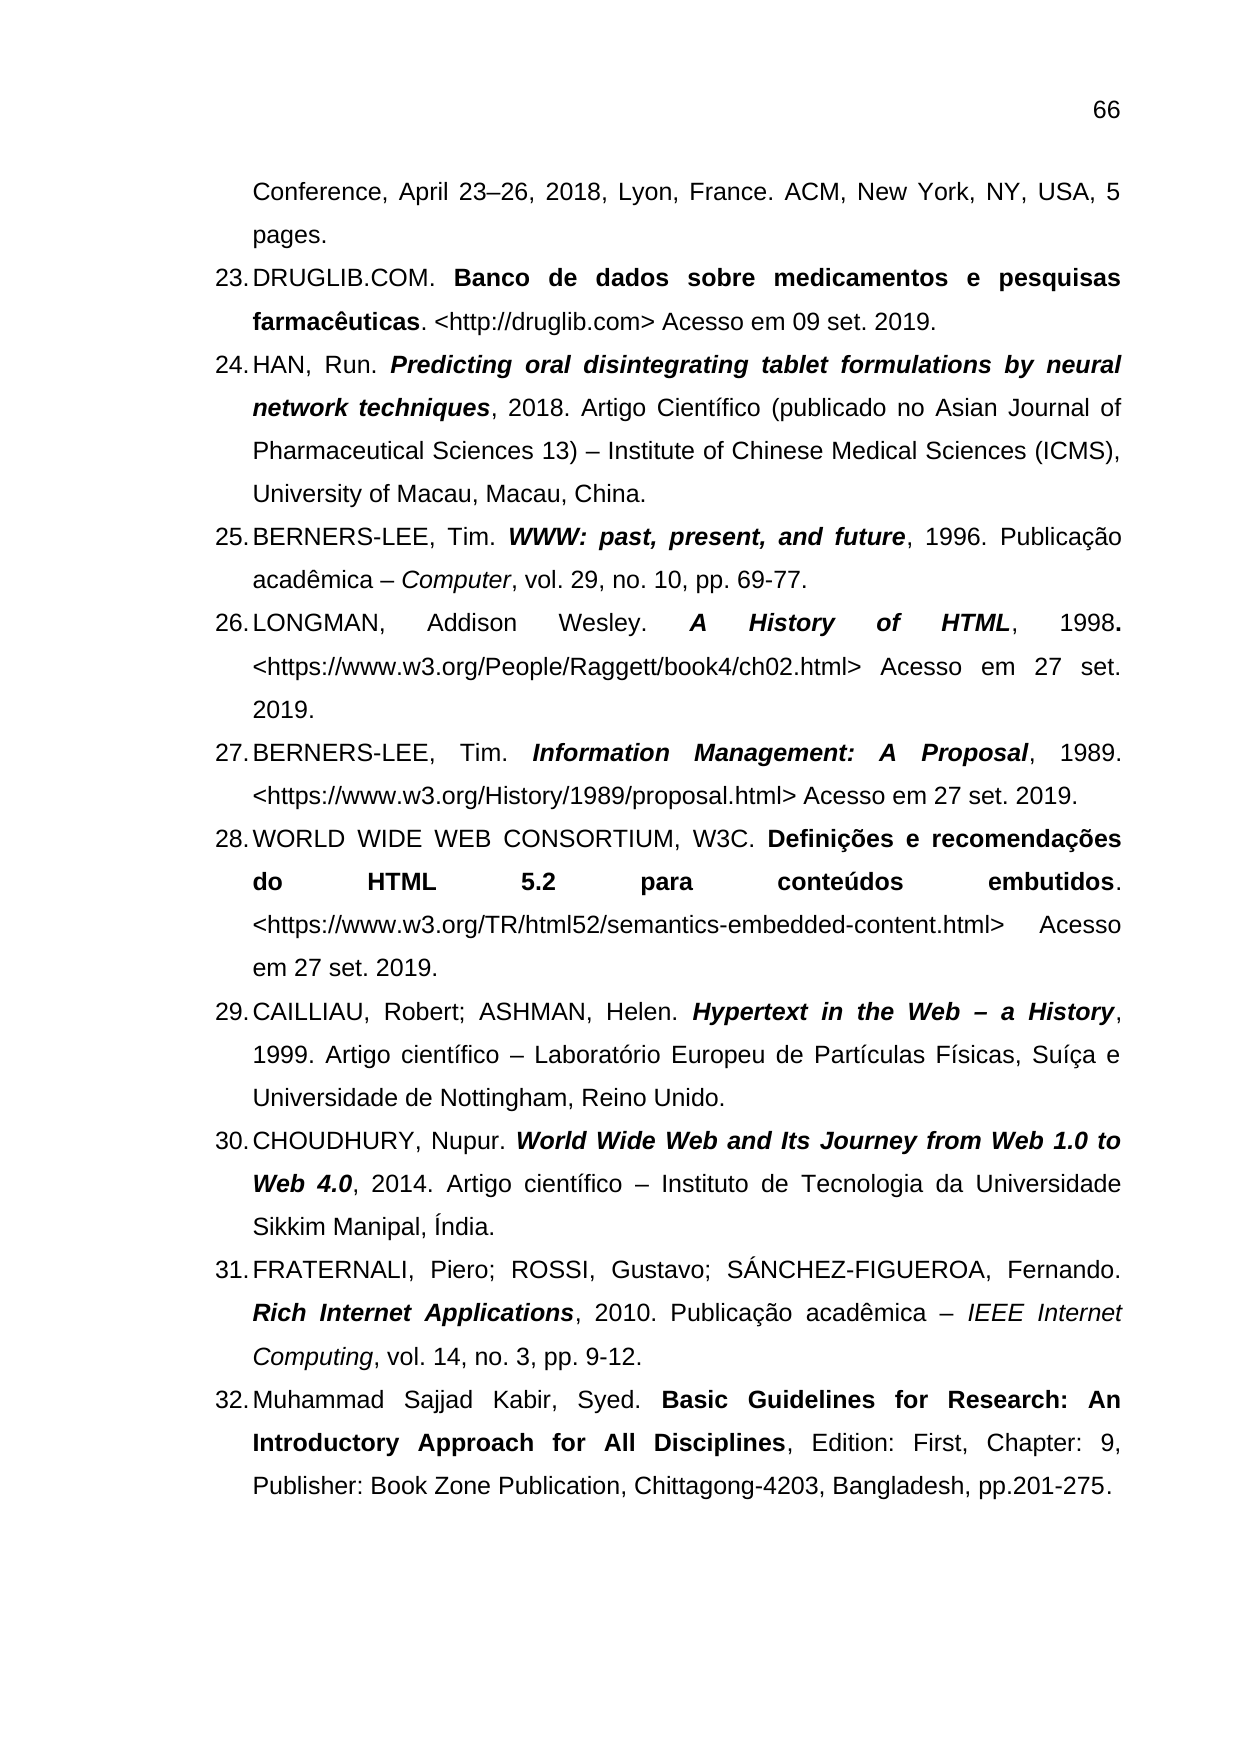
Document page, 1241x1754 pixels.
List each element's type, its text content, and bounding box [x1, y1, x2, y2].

list WORLD WIDE WEB CONSORTIUM, W3C. Definições e recomendações do HTML 5.2 para conteúdos embutidos. <https://www.w3.org/TR/html52/semantics-embedded-content.html> Acesso em 27 set. 2019. [215, 824, 1122, 982]
list CHOUDHURY, Nupur. World Wide Web and Its Journey from Web 1.0 to Web 4.0, 2014. Artigo científico – Instituto de Tecnologia da Universidade Sikkim Manipal, Índia. [215, 1126, 1122, 1241]
list HAN, Run. Predicting oral disintegrating tablet formulations by neural network techniques, 2018. Artigo Científico (publicado no Asian Journal of Pharmaceutical Sciences 13) – Institute of Chinese Medical Sciences (ICMS), University of Macau, Macau, China. [215, 350, 1122, 508]
list BERNERS-LEE, Tim. WWW: past, present, and future, 1996. Publicação acadêmica – Computer, vol. 29, no. 10, pp. 69-77. [215, 522, 1122, 594]
list BERNERS-LEE, Tim. Information Management: A Proposal, 1989. <https://www.w3.org/History/1989/proposal.html> Acesso em 27 set. 2019. [215, 738, 1122, 810]
list Muhammad Sajjad Kabir, Syed. Basic Guidelines for Research: An Introductory Approach for All Disciplines, Edition: First, Chapter: 9, Publisher: Book Zone Publication, Chittagong-4203, Bangladesh, pp.201-275. [215, 1385, 1122, 1500]
list CAILLIAU, Robert; ASHMAN, Helen. Hypertext in the Web – a History, 1999. Artigo científico – Laboratório Europeu de Partículas Físicas, Suíça e Universidade de Nottingham, Reino Unido. [215, 997, 1122, 1112]
list DRUGLIB.COM. Banco de dados sobre medicamentos e pesquisas farmacêuticas. <http://druglib.com> Acesso em 09 set. 2019. [215, 263, 1122, 335]
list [215, 177, 1122, 249]
list FRATERNALI, Piero; ROSSI, Gustavo; SÁNCHEZ-FIGUEROA, Fernando. Rich Internet Applications, 2010. Publicação acadêmica – IEEE Internet Computing, vol. 14, no. 3, pp. 9-12. [215, 1255, 1122, 1370]
list LONGMAN, Addison Wesley. A History of HTML, 1998. <https://www.w3.org/People/Raggett/book4/ch02.html> Acesso em 27 set. 2019. [215, 608, 1122, 723]
